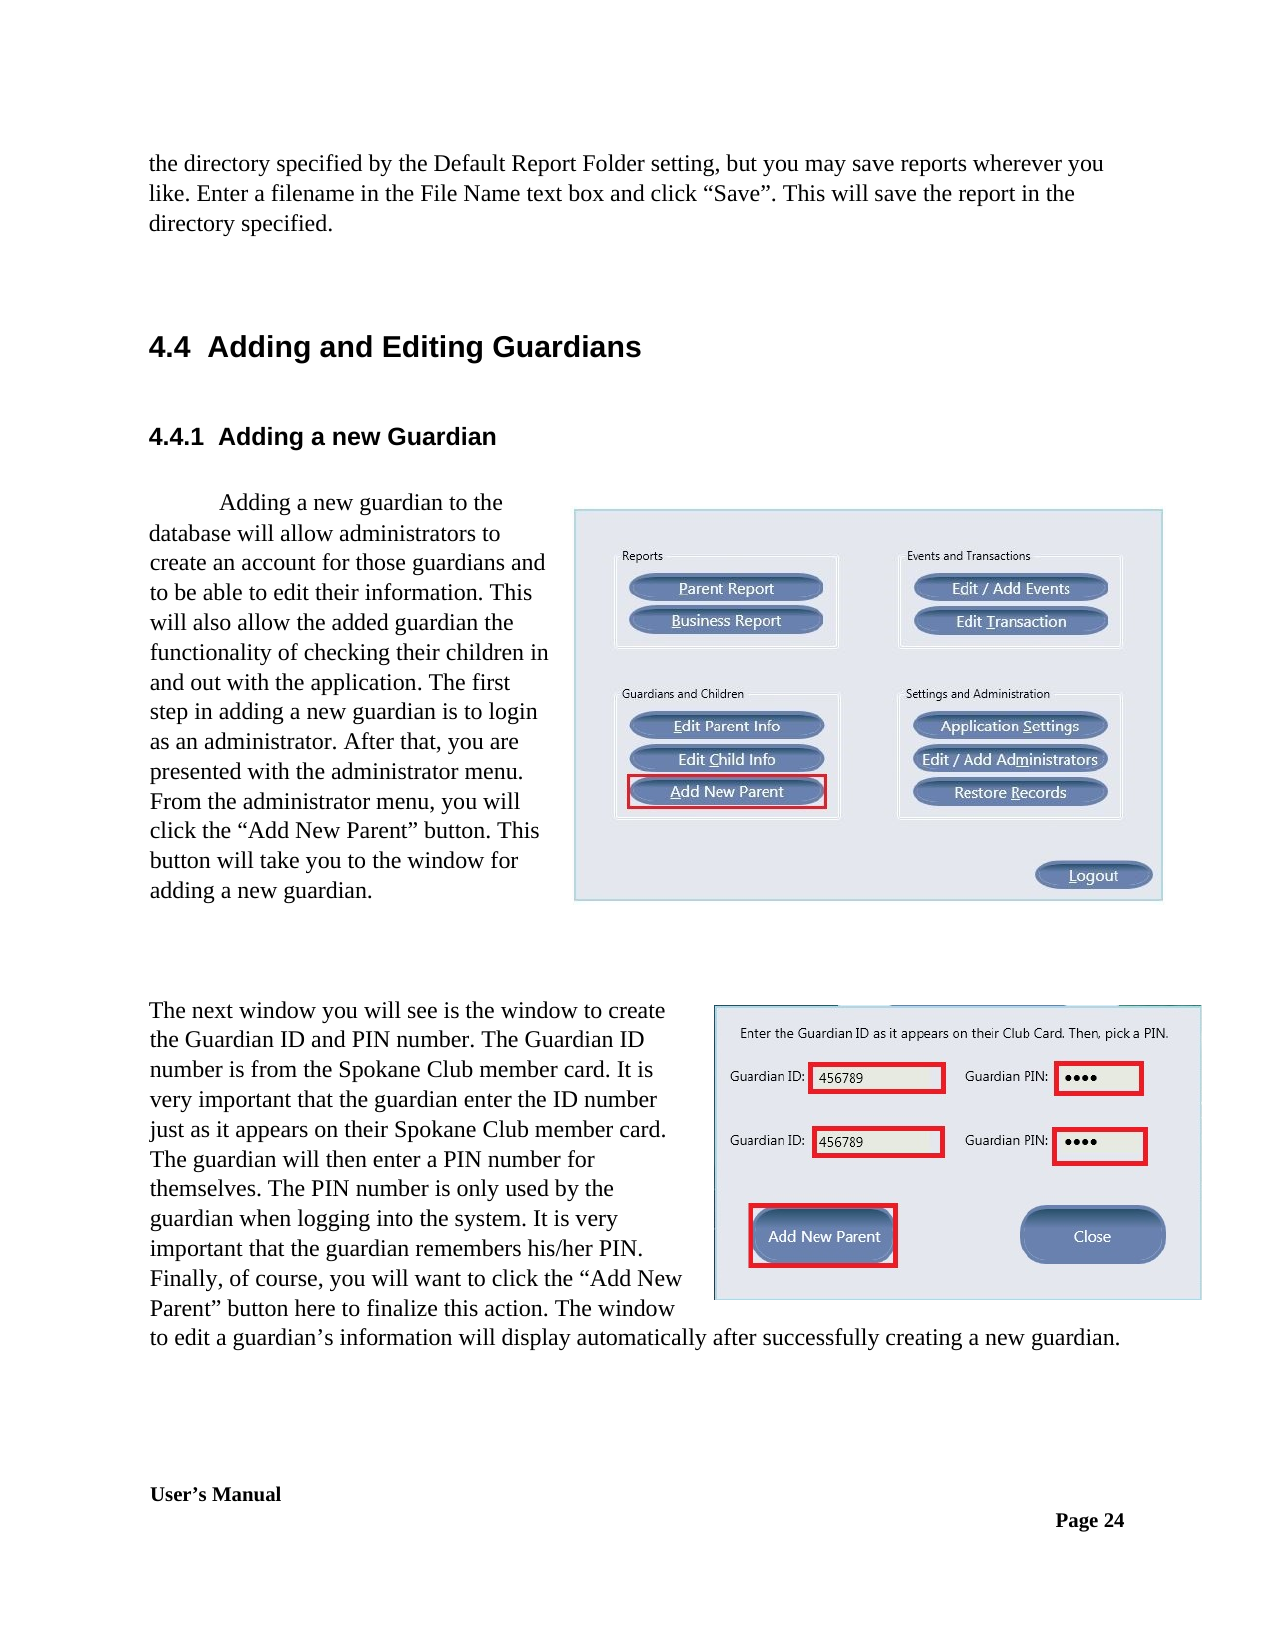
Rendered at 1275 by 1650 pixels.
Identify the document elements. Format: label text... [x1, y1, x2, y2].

subtitle 4.4 Adding and Editing Guardians [148, 329, 1137, 364]
picture [570, 506, 1166, 905]
text directory specified. [148, 209, 1138, 237]
text Adding a new guardian to the [75, 488, 1138, 516]
subtitle 4.4.1 Adding a new Guardian [148, 422, 1137, 451]
picture [714, 1005, 1202, 1300]
text database will allow administrators to create an account for those guardians and to be able to edit their information. This will also allow the added guardian the functionality of checking their children in and out with the application. The first step in adding a new guardian is to login as an administrator. After that, you are presented with the administrator menu. From the administrator menu, you will click the “Add New Parent” button. This button will take you to the window for adding a new guardian. [148, 518, 570, 904]
